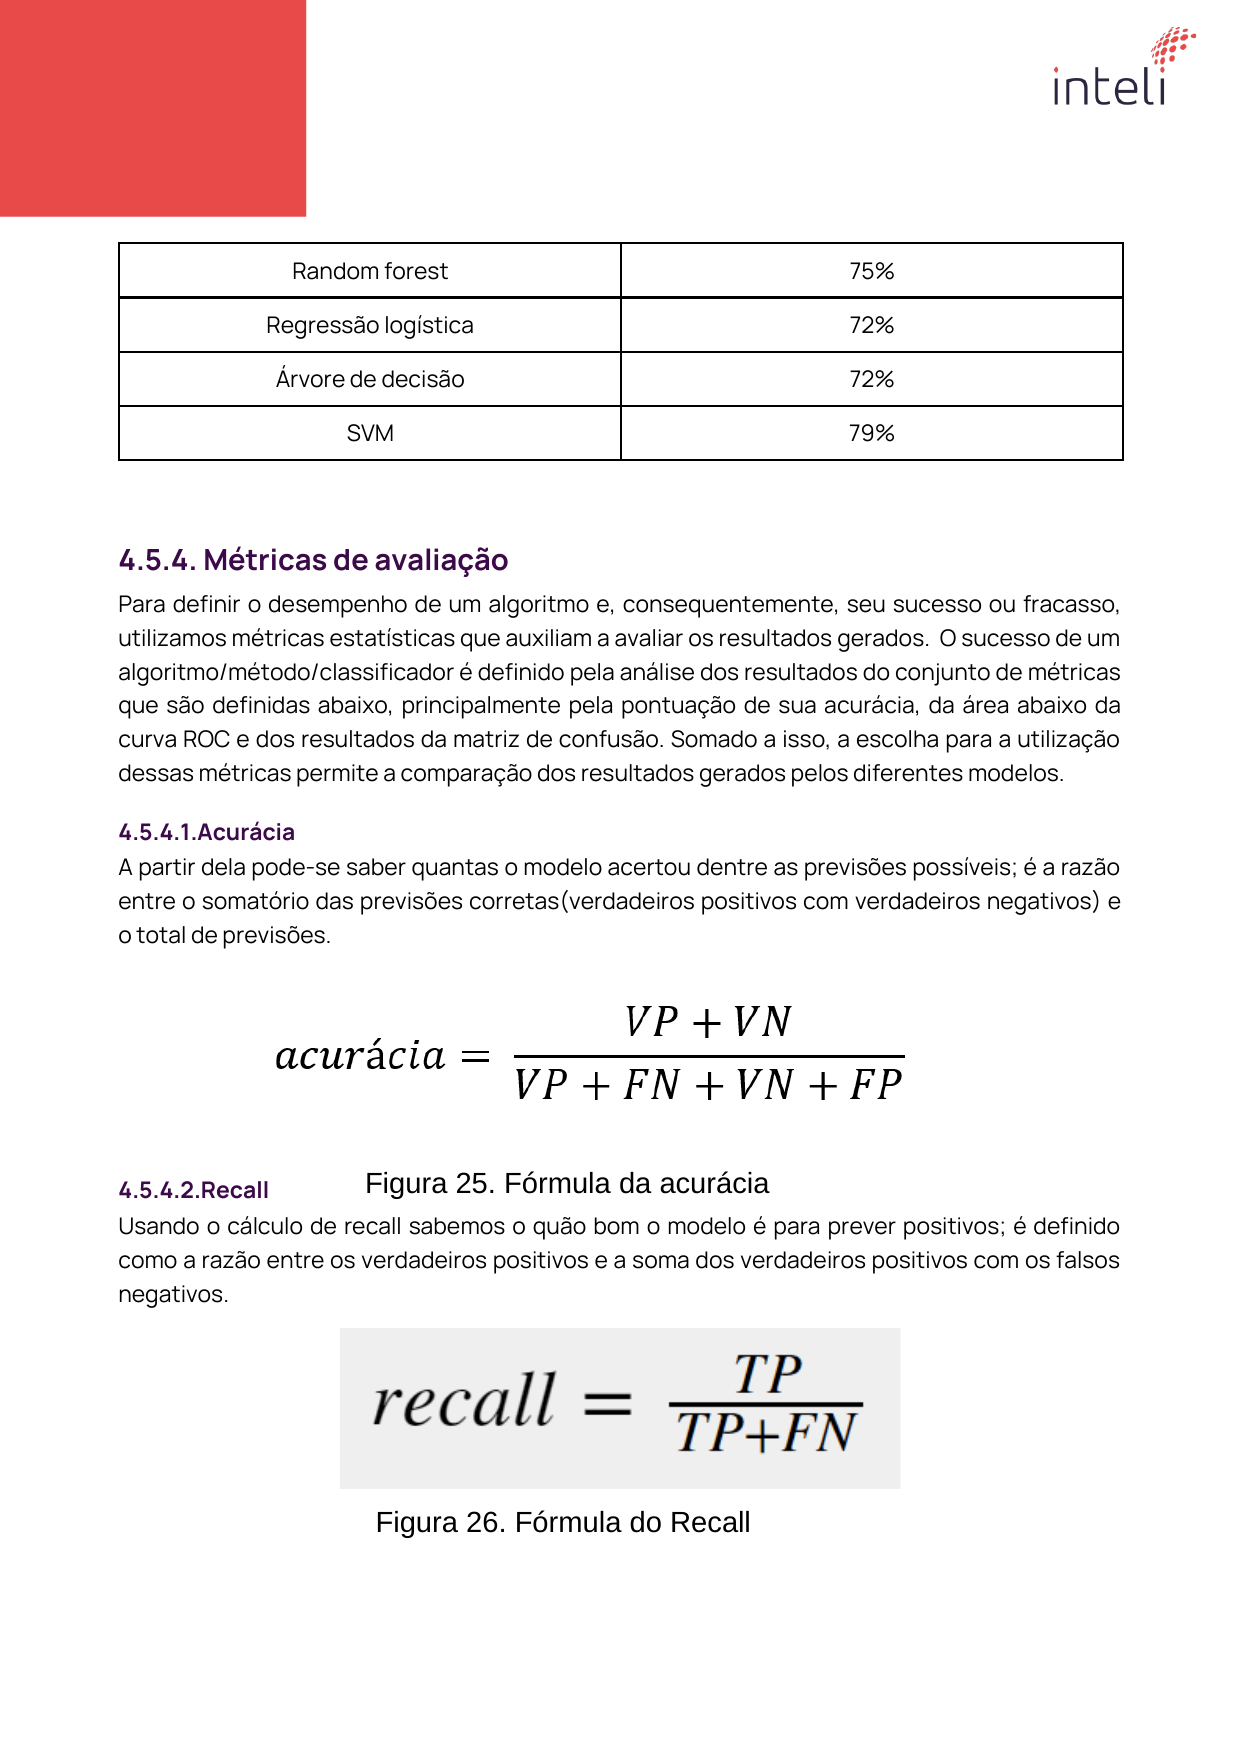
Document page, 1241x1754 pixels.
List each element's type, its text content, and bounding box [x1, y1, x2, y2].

text A partir dela pode-se saber quantas o modelo acertou dentre as previsões possíveis; é a razão entre o somatório das previsões corretas(verdadeiros positivos com verdadeiros negativos) e o total de previsões. [118, 851, 1122, 950]
text Para definir o desempenho de um algoritmo e, consequentemente, seu sucesso ou fracasso, utilizamos métricas estatísticas que auxiliam a avaliar os resultados gerados. O sucesso de um algoritmo/método/classificador é definido pela análise dos resultados do conjunto de métricas que são definidas abaixo, principalmente pela pontuação de sua acurácia, da área abaixo da curva ROC e dos resultados da matriz de confusão. Somado a isso, a escolha para a utilização dessas métricas permite a comparação dos resultados gerados pelos diferentes modelos. [118, 588, 1122, 788]
table_cell Regressão logística [120, 299, 620, 351]
table_cell 72% [622, 299, 1122, 351]
text Usando o cálculo de recall sabemos o quão bom o modelo é para prever positivos; é definido como a razão entre os verdadeiros positivos e a soma dos verdadeiros positivos com os falsos negativos. [118, 1210, 1122, 1309]
table_cell 75% [622, 244, 1122, 296]
picture [1054, 27, 1197, 105]
subtitle 4.5.4.2.Recall [118, 1174, 1122, 1206]
table_cell 72% [622, 353, 1122, 405]
table_cell Random forest [120, 244, 620, 296]
table_cell Árvore de decisão [120, 353, 620, 405]
picture [0, 0, 307, 217]
subtitle 4.5.4.1.Acurácia [118, 816, 1122, 847]
subtitle 4.5.4. Métricas de avaliação [118, 539, 1122, 579]
table_cell SVM [120, 407, 620, 459]
table_cell 79% [622, 407, 1122, 459]
picture [242, 969, 998, 1147]
picture [339, 1328, 901, 1489]
